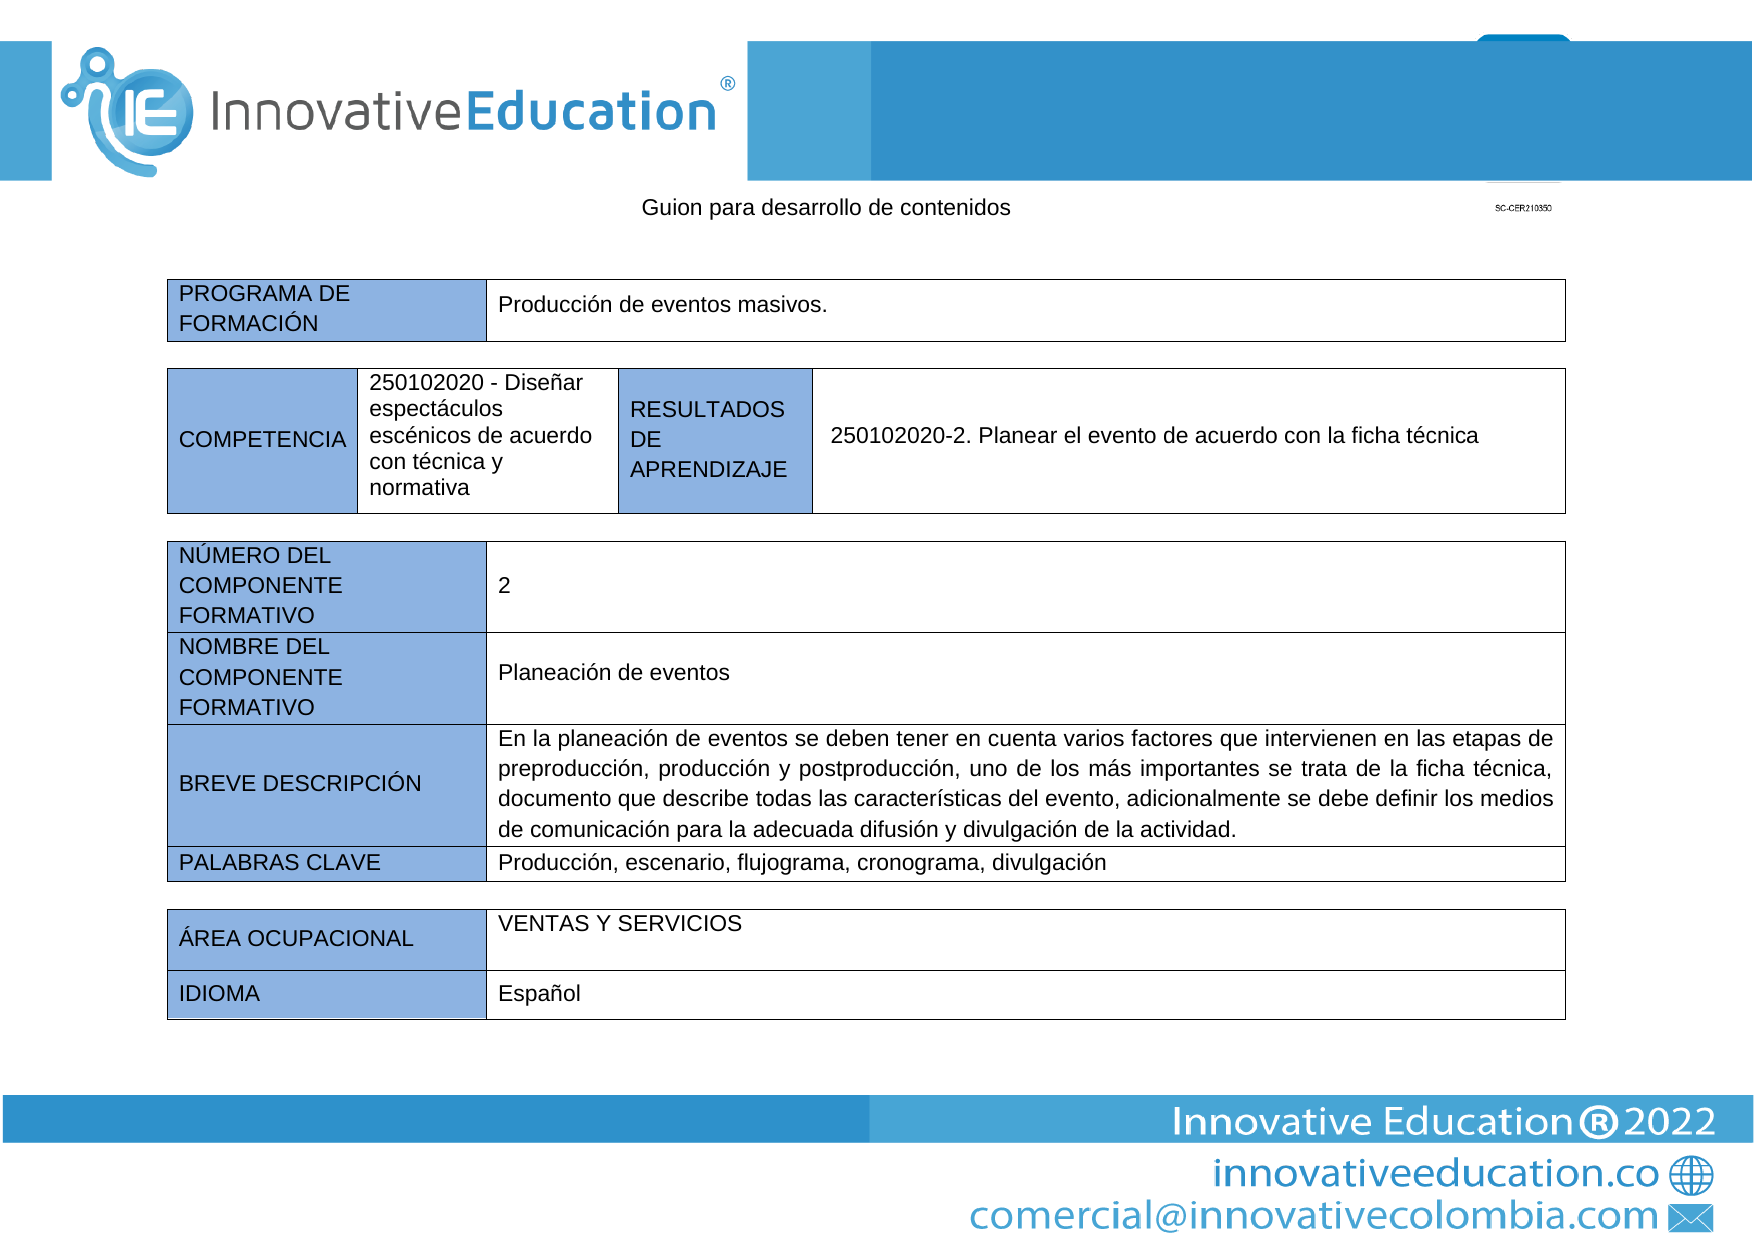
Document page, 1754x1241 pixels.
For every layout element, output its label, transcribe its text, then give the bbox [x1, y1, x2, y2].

table_header 250102020 - Diseñar espectáculos escénicos de acuerdo con técnica y normativa [358, 369, 618, 513]
picture [0, 28, 1752, 214]
table_header 250102020-2. Planear el evento de acuerdo con la ficha técnica [813, 369, 1565, 513]
table_header ÁREA OCUPACIONAL [168, 910, 486, 970]
table_cell En la planeación de eventos se deben tener en cuenta varios factores que intervienen en las etapas de preproducción, producción y postproducción, uno de los más importantes se trata de la ficha técnica, documento que describe todas las características del evento, adicionalmente se debe definir los medios de comunicación para la adecuada difusión y divulgación de la actividad. [487, 725, 1565, 846]
table_cell NOMBRE DEL COMPONENTE FORMATIVO [168, 633, 486, 724]
table_header 2 [487, 542, 1565, 632]
table_cell IDIOMA [168, 971, 486, 1018]
table_header COMPETENCIA [168, 369, 357, 513]
table_header Producción de eventos masivos. [487, 280, 1565, 341]
table_header NÚMERO DEL COMPONENTE FORMATIVO [168, 542, 486, 632]
table_header RESULTADOS DE APRENDIZAJE [619, 369, 812, 513]
picture [2, 1093, 1754, 1239]
table_cell PALABRAS CLAVE [168, 847, 486, 881]
table_cell BREVE DESCRIPCIÓN [168, 725, 486, 846]
text Guion para desarrollo de contenidos [177, 148, 1475, 220]
table_cell Planeación de eventos [487, 633, 1565, 724]
table_header VENTAS Y SERVICIOS [487, 910, 1565, 970]
table_cell Producción, escenario, flujograma, cronograma, divulgación [487, 847, 1565, 881]
table_cell Español [487, 971, 1565, 1018]
table_header PROGRAMA DE FORMACIÓN [168, 280, 486, 341]
